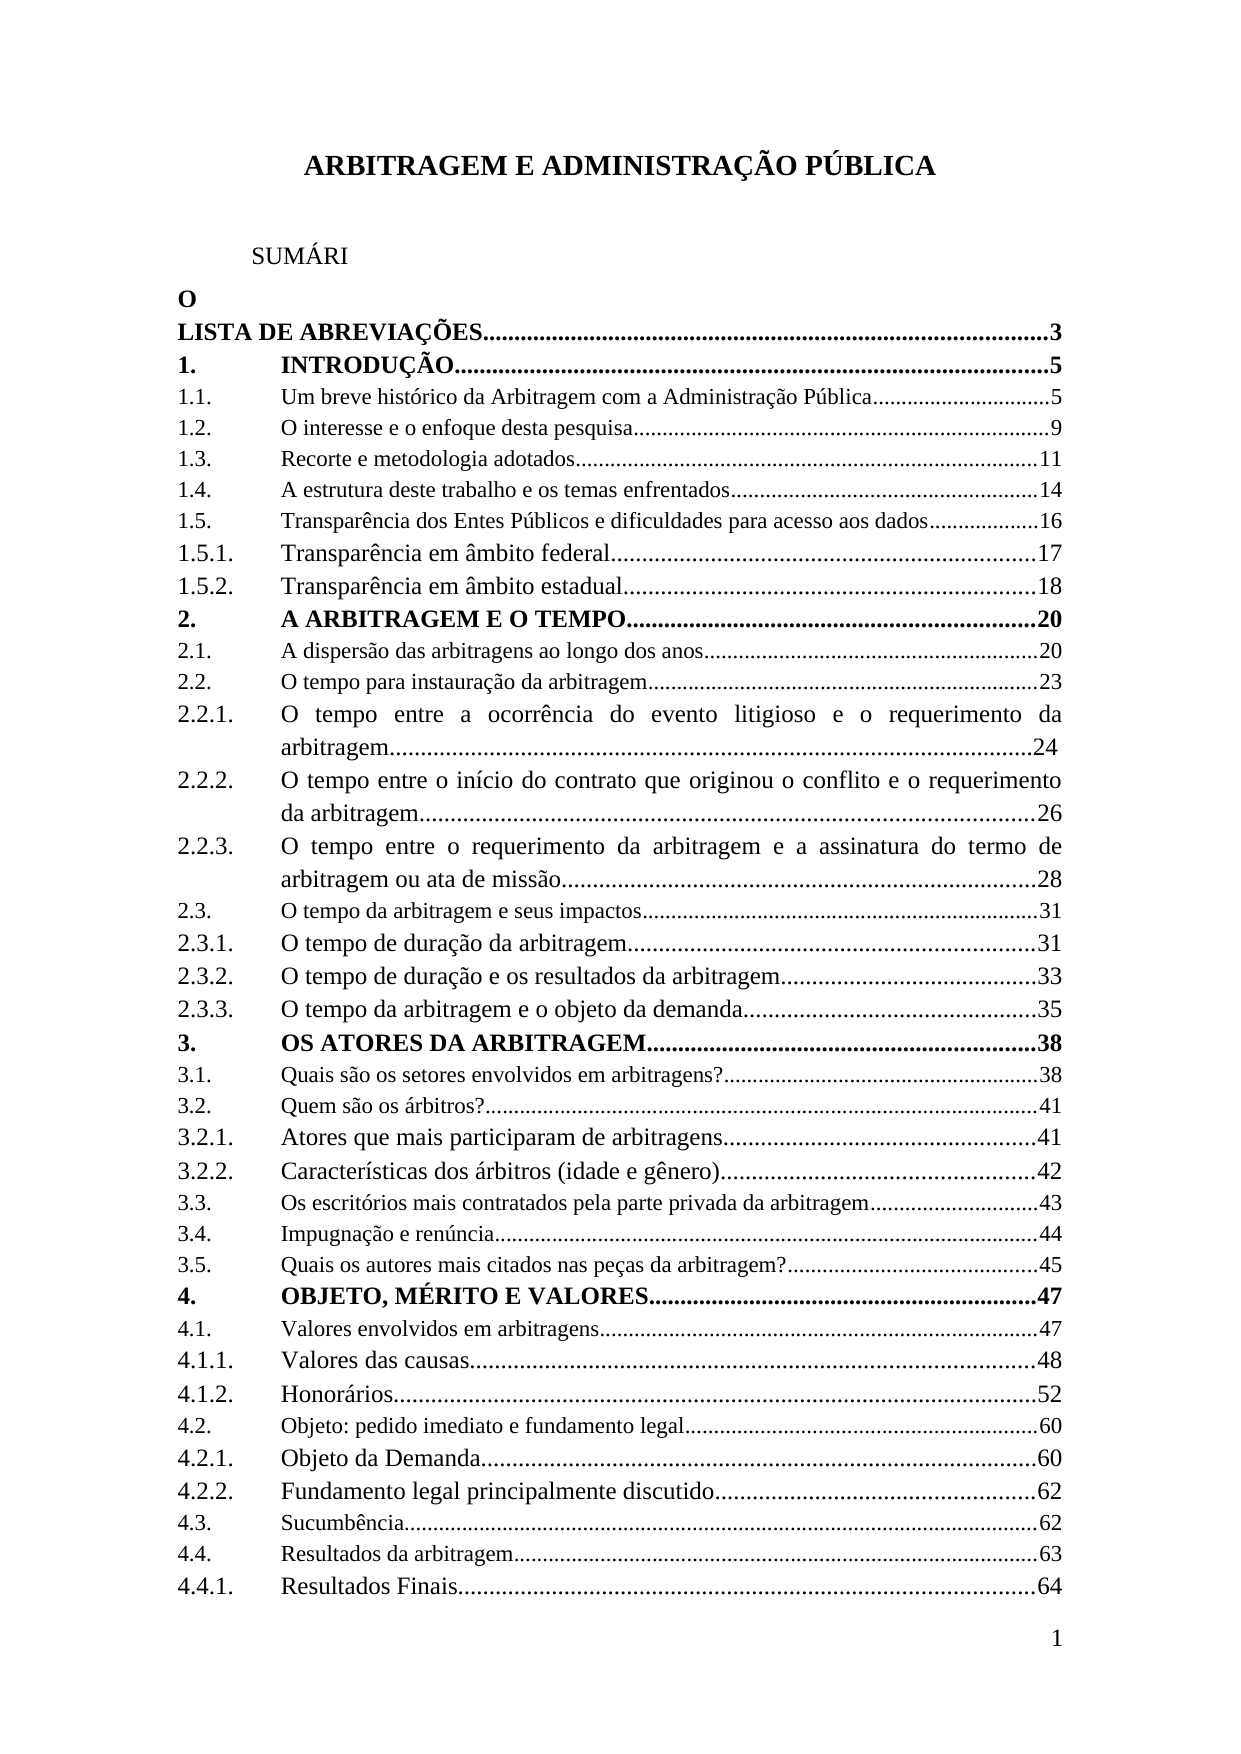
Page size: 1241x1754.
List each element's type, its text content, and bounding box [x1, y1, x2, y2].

title ARBITRAGEM E ADMINISTRAÇÃO PÚBLICA [177, 148, 1063, 181]
